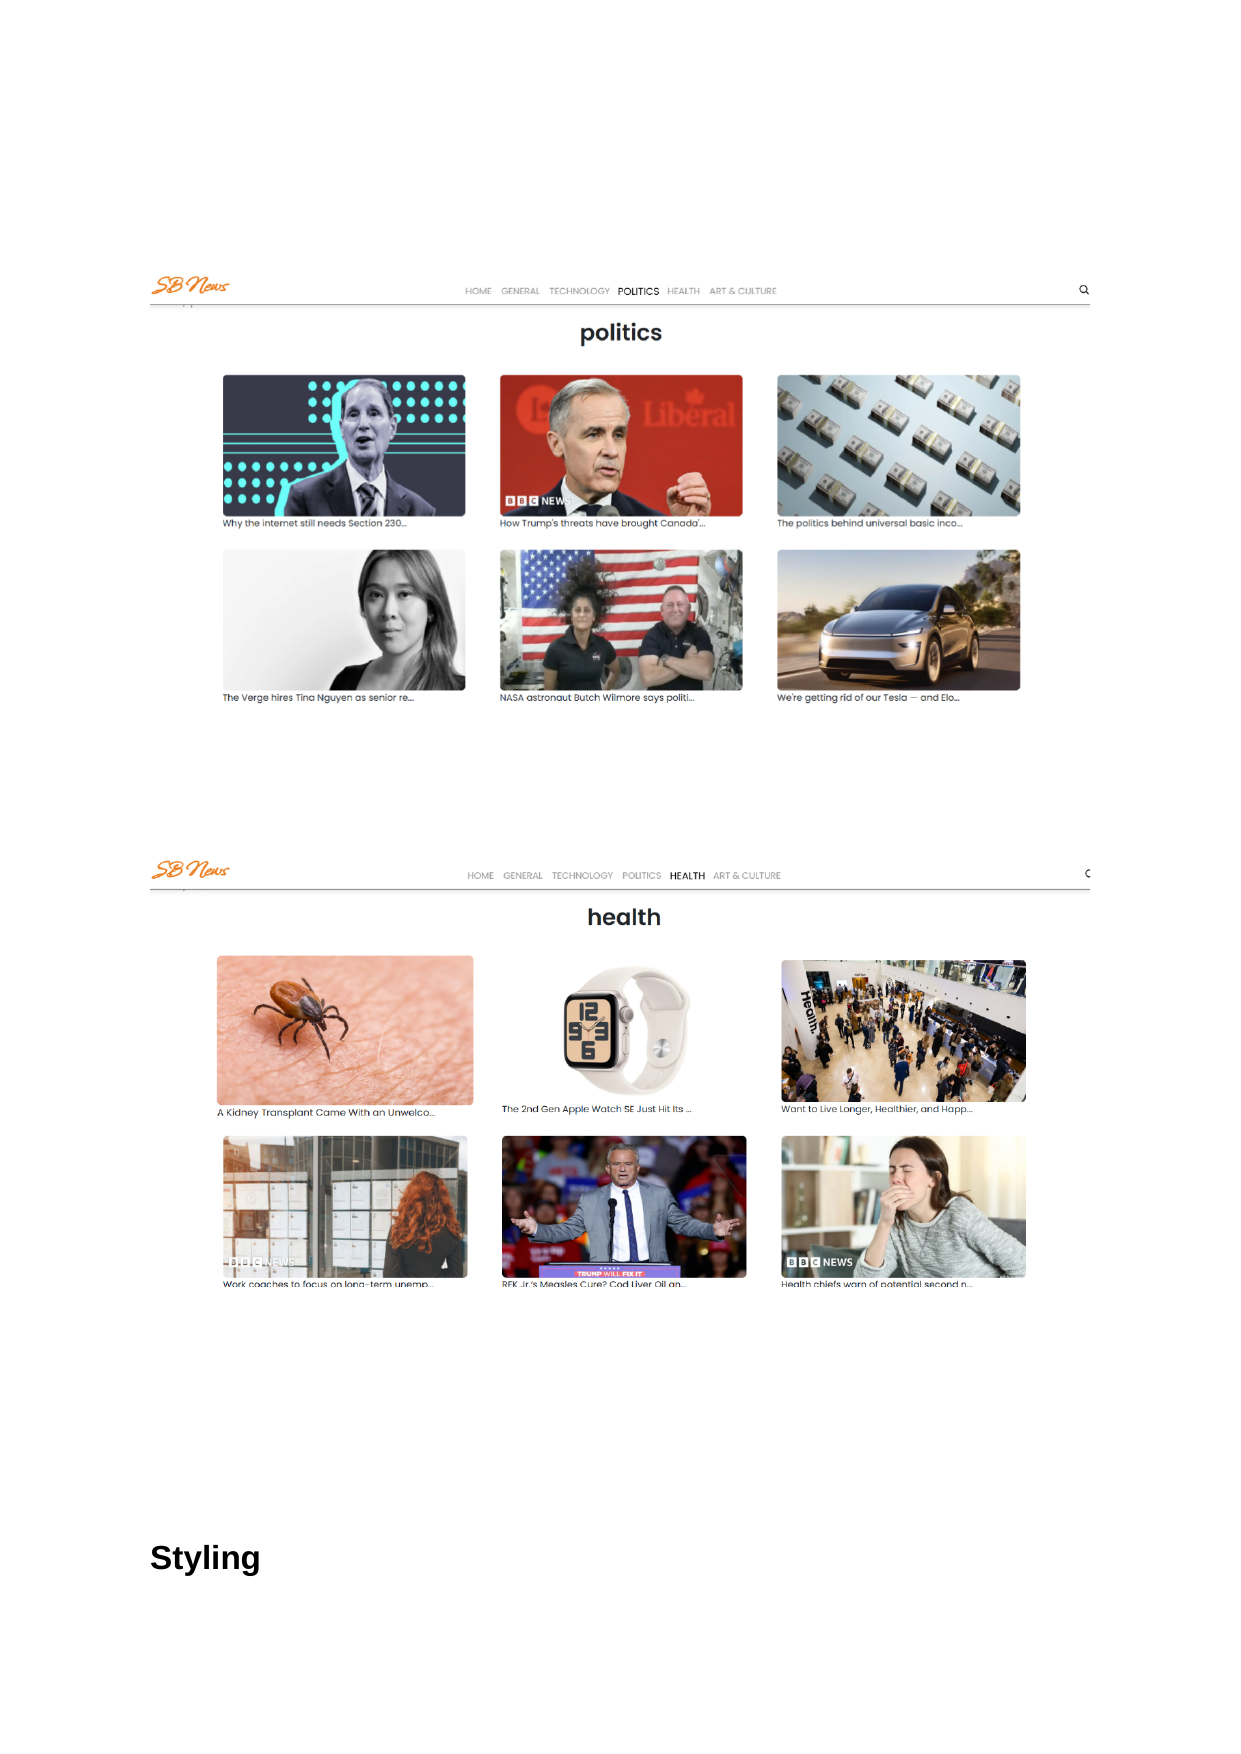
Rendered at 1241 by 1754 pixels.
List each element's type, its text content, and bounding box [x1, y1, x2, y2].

picture [150, 841, 1091, 1287]
text Styling [150, 1538, 1090, 1577]
picture [150, 266, 1091, 706]
